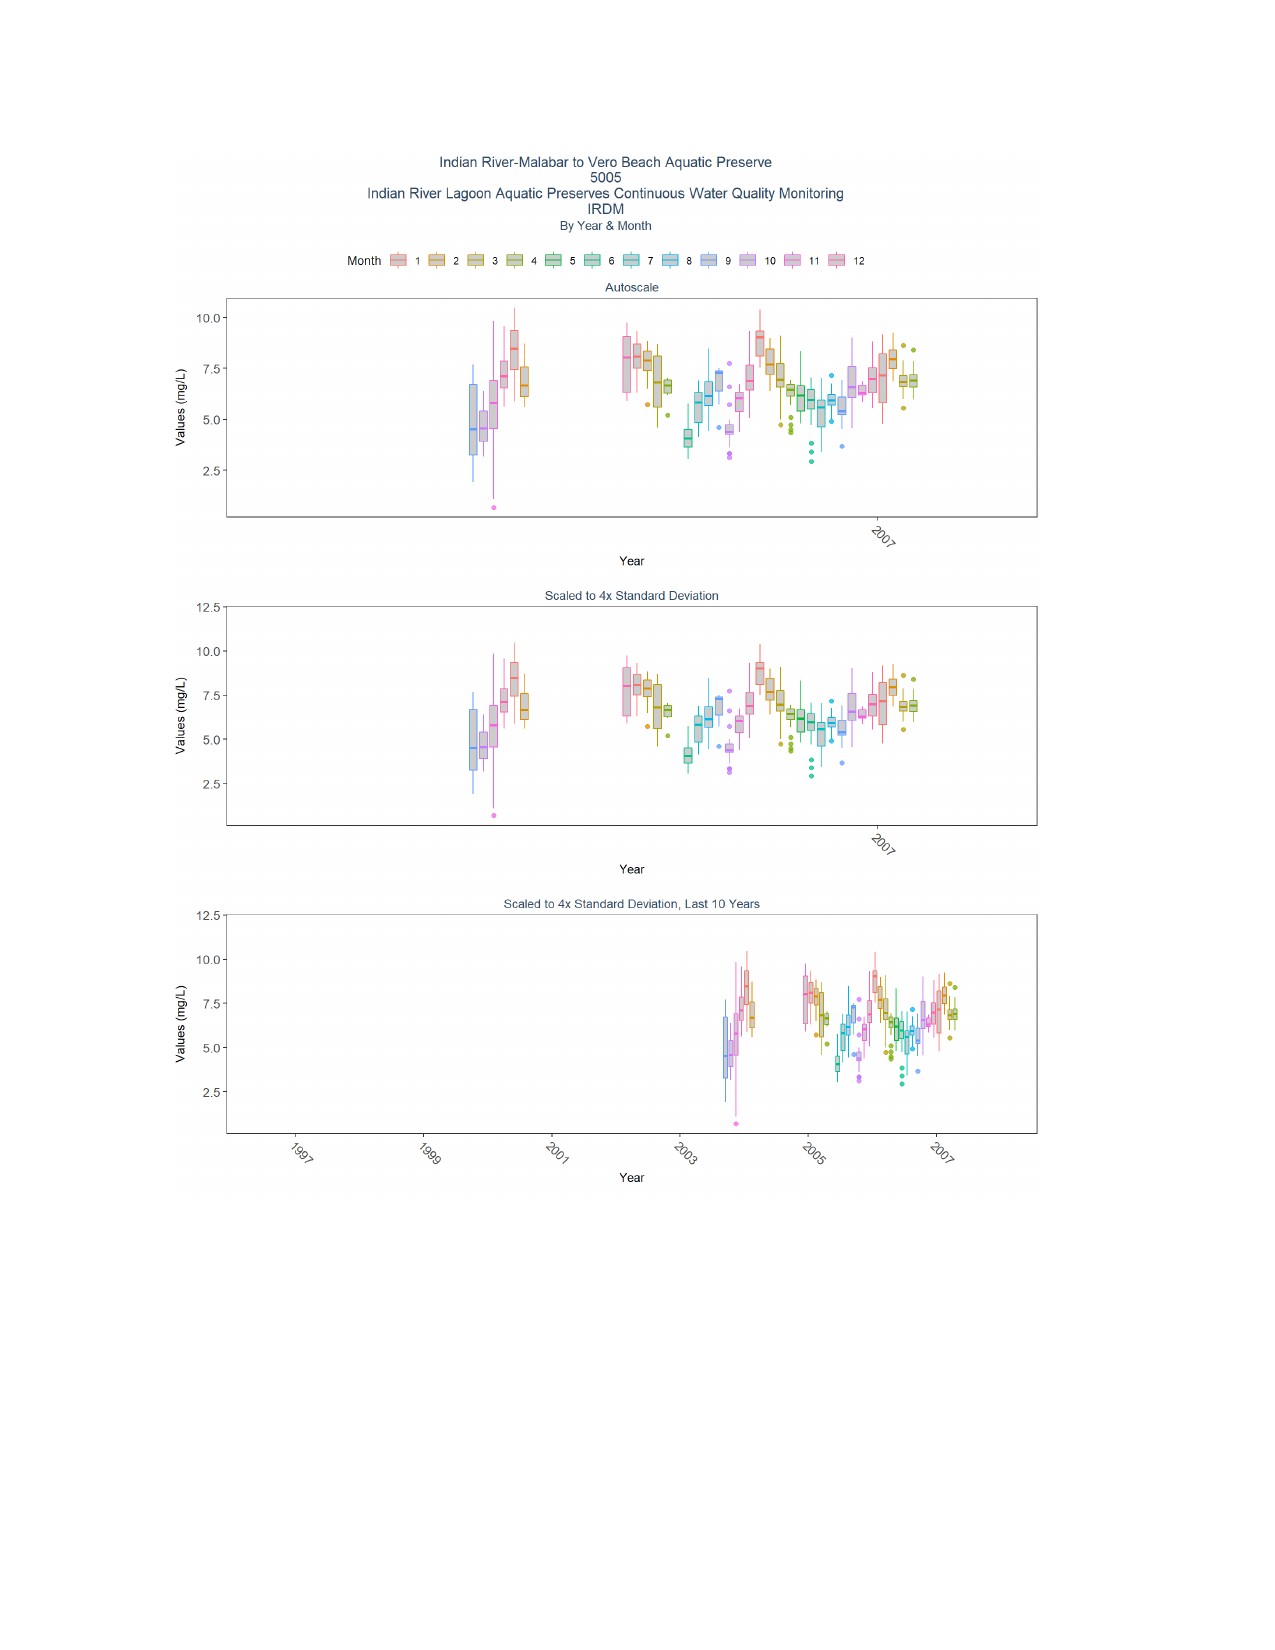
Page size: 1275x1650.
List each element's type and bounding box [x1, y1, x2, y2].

picture [168, 150, 1044, 1200]
